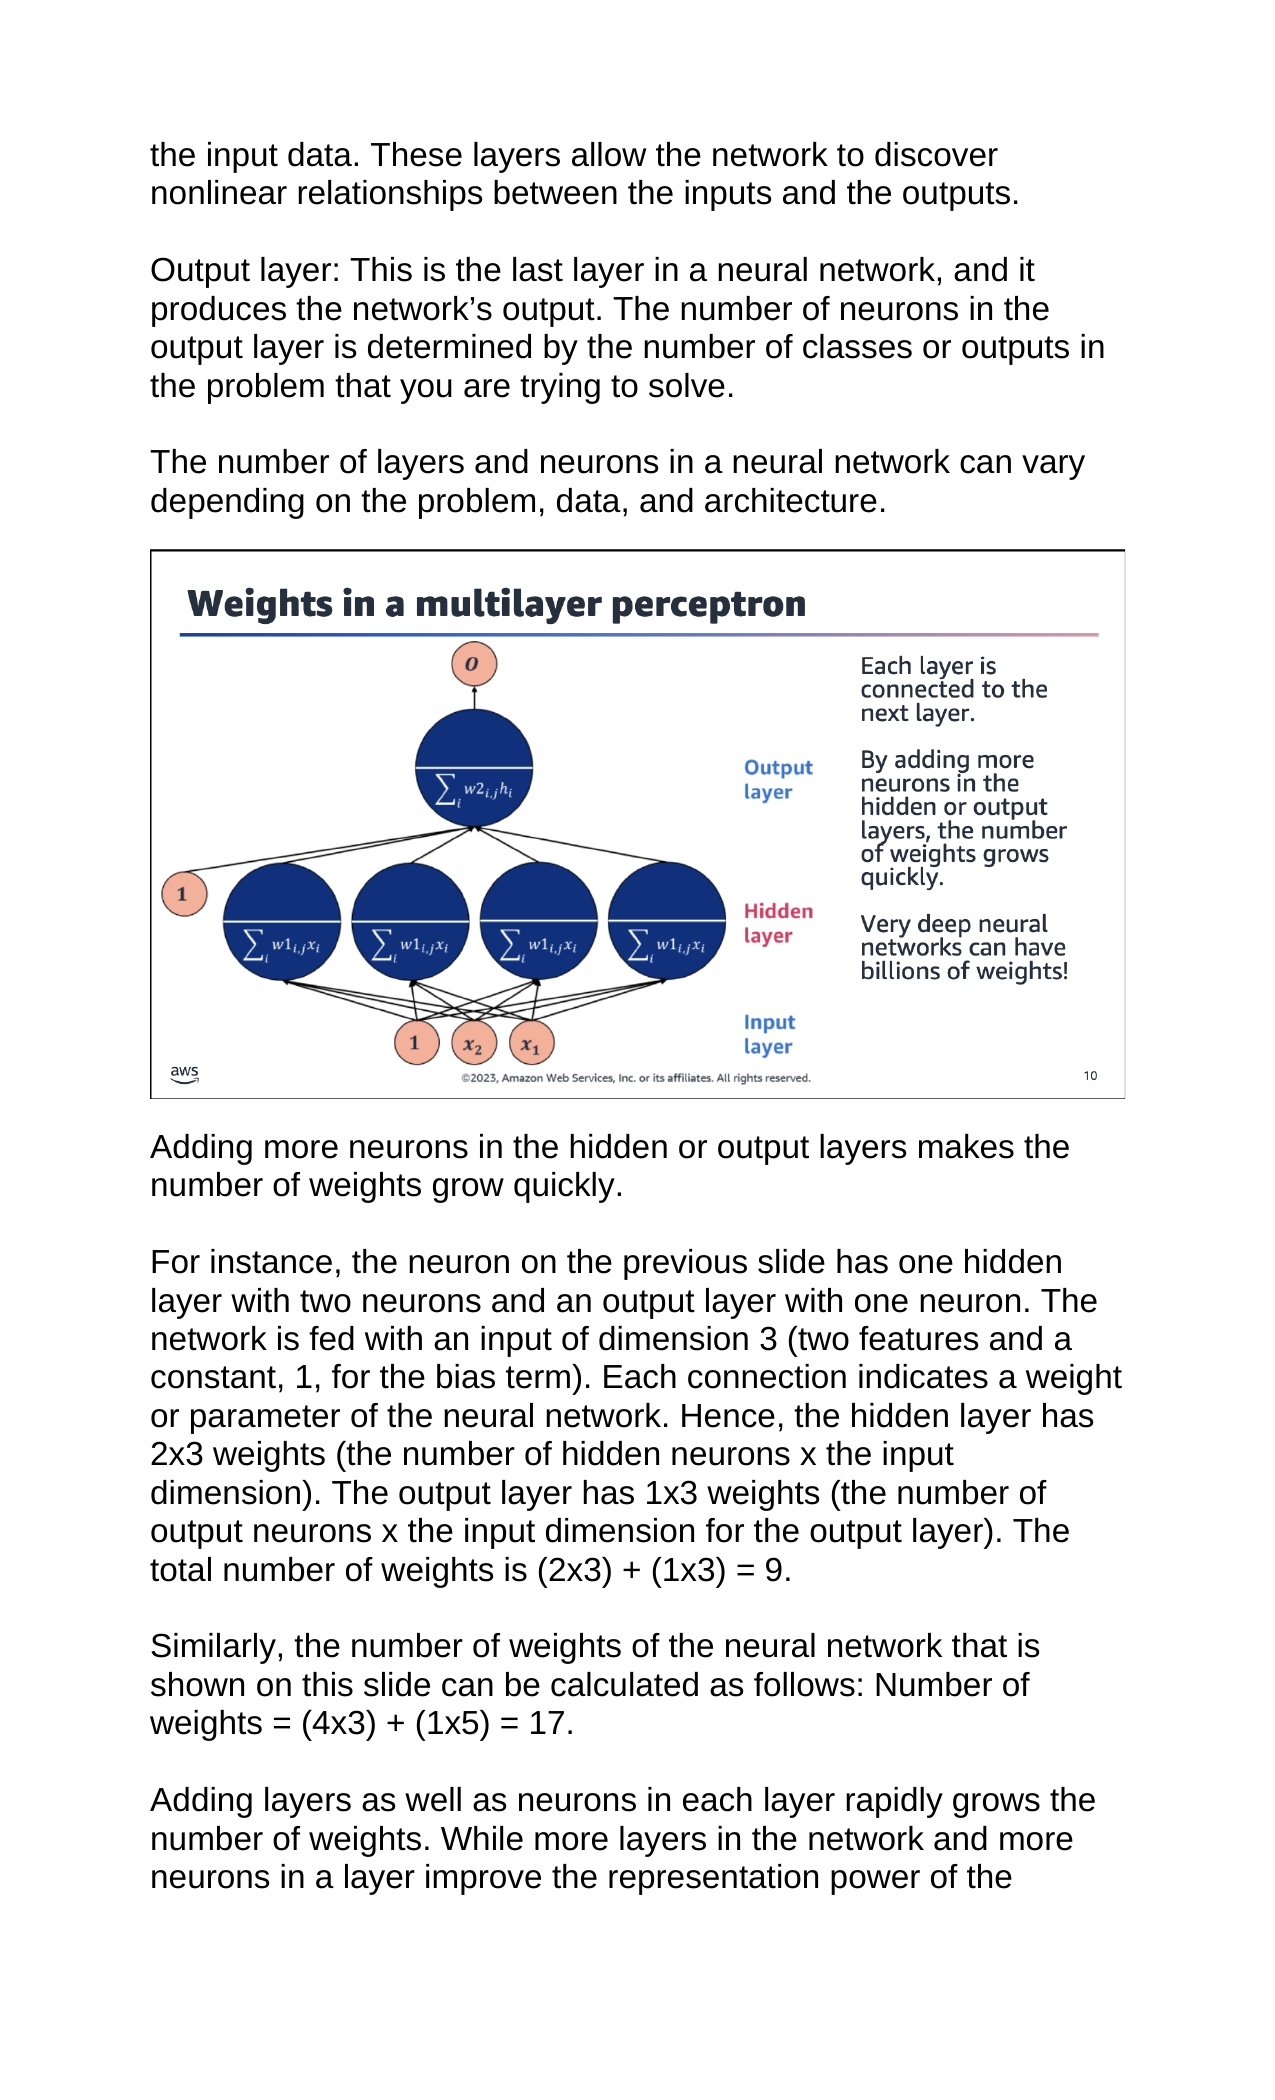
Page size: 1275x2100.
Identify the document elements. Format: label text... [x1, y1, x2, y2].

picture [150, 548, 1125, 1099]
text Adding more neurons in the hidden or output layers makes the number of weights grow quickly. [150, 1127, 1125, 1204]
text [150, 135, 1125, 212]
text For instance, the neuron on the previous slide has one hidden layer with two neurons and an output layer with one neuron. The network is fed with an input of dimension 3 (two features and a constant, 1, for the bias term). Each connection indicates a weight or parameter of the neural network. Hence, the hidden layer has 2x3 weights (the number of hidden neurons x the input dimension). The output layer has 1x3 weights (the number of output neurons x the input dimension for the output layer). The total number of weights is (2x3) + (1x3) = 9. [150, 1242, 1125, 1588]
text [150, 1780, 1125, 1896]
text Output layer: This is the last layer in a neural network, and it produces the network’s output. The number of neurons in the output layer is determined by the number of classes or outputs in the problem that you are trying to solve. [150, 250, 1125, 404]
text The number of layers and neurons in a neural network can vary depending on the problem, data, and architecture. [150, 442, 1125, 519]
text Similarly, the number of weights of the neural network that is shown on this slide can be calculated as follows: Number of weights = (4x3) + (1x5) = 17. [150, 1627, 1125, 1742]
